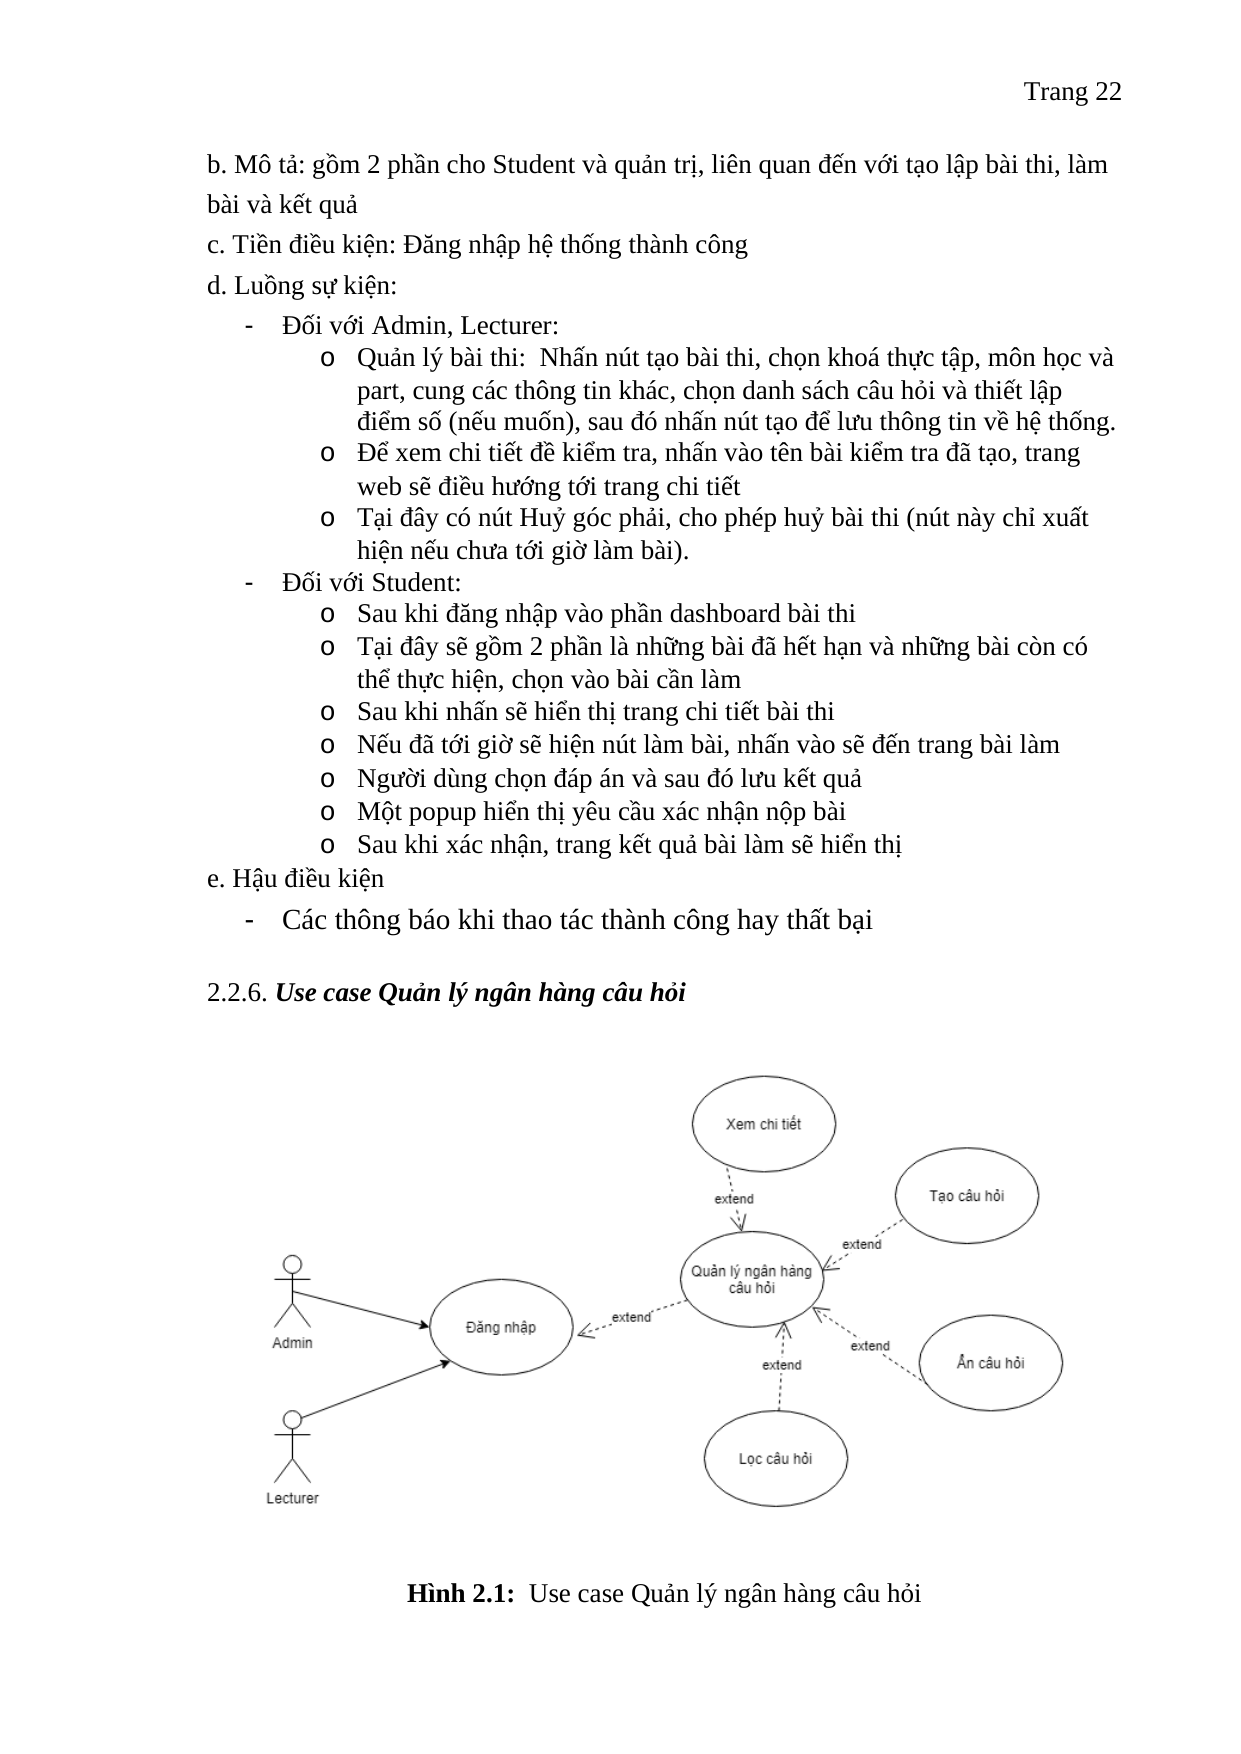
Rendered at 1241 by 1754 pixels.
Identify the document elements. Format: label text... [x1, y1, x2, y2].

list Đối với Student: [244, 566, 1122, 597]
list Một popup hiển thị yêu cầu xác nhận nộp bài [319, 795, 1122, 828]
text e. Hậu điều kiện [207, 862, 1122, 893]
list Quản lý bài thi: Nhấn nút tạo bài thi, chọn khoá thực tập, môn học và part, cung các thông tin khác, chọn danh sách câu hỏi và thiết lập điểm số (nếu muốn), sau đó nhấn nút tạo để lưu thông tin về hệ thống. [319, 341, 1122, 436]
list Sau khi nhấn sẽ hiển thị trang chi tiết bài thi [319, 695, 1122, 728]
list Sau khi xác nhận, trang kết quả bài làm sẽ hiển thị [319, 828, 1122, 862]
list Tại đây có nút Huỷ góc phải, cho phép huỷ bài thi (nút này chỉ xuất hiện nếu chưa tới giờ làm bài). [319, 501, 1122, 566]
list Các thông báo khi thao tác thành công hay thất bại [244, 902, 1122, 936]
list Sau khi đăng nhập vào phần dashboard bài thi [319, 597, 1122, 630]
list Nếu đã tới giờ sẽ hiện nút làm bài, nhấn vào sẽ đến trang bài làm [319, 728, 1122, 762]
list Người dùng chọn đáp án và sau đó lưu kết quả [319, 762, 1122, 795]
list Tại đây sẽ gồm 2 phần là những bài đã hết hạn và những bài còn có thể thực hiện, chọn vào bài cần làm [319, 630, 1122, 695]
list Đối với Admin, Lecturer: [244, 309, 1122, 341]
text Use case Quản lý ngân hàng câu hỏi [207, 976, 1122, 1008]
list Để xem chi tiết đề kiểm tra, nhấn vào tên bài kiểm tra đã tạo, trang web sẽ điều hướng tới trang chi tiết [319, 436, 1122, 501]
text d. Luồng sự kiện: [207, 269, 1122, 300]
text b. Mô tả: gồm 2 phần cho Student và quản trị, liên quan đến với tạo lập bài thi, làm bài và kết quả [207, 148, 1122, 219]
picture [206, 1016, 1123, 1568]
text c. Tiền điều kiện: Đăng nhập hệ thống thành công [207, 228, 1122, 260]
text Use case Quản lý ngân hàng câu hỏi [207, 1577, 1122, 1608]
